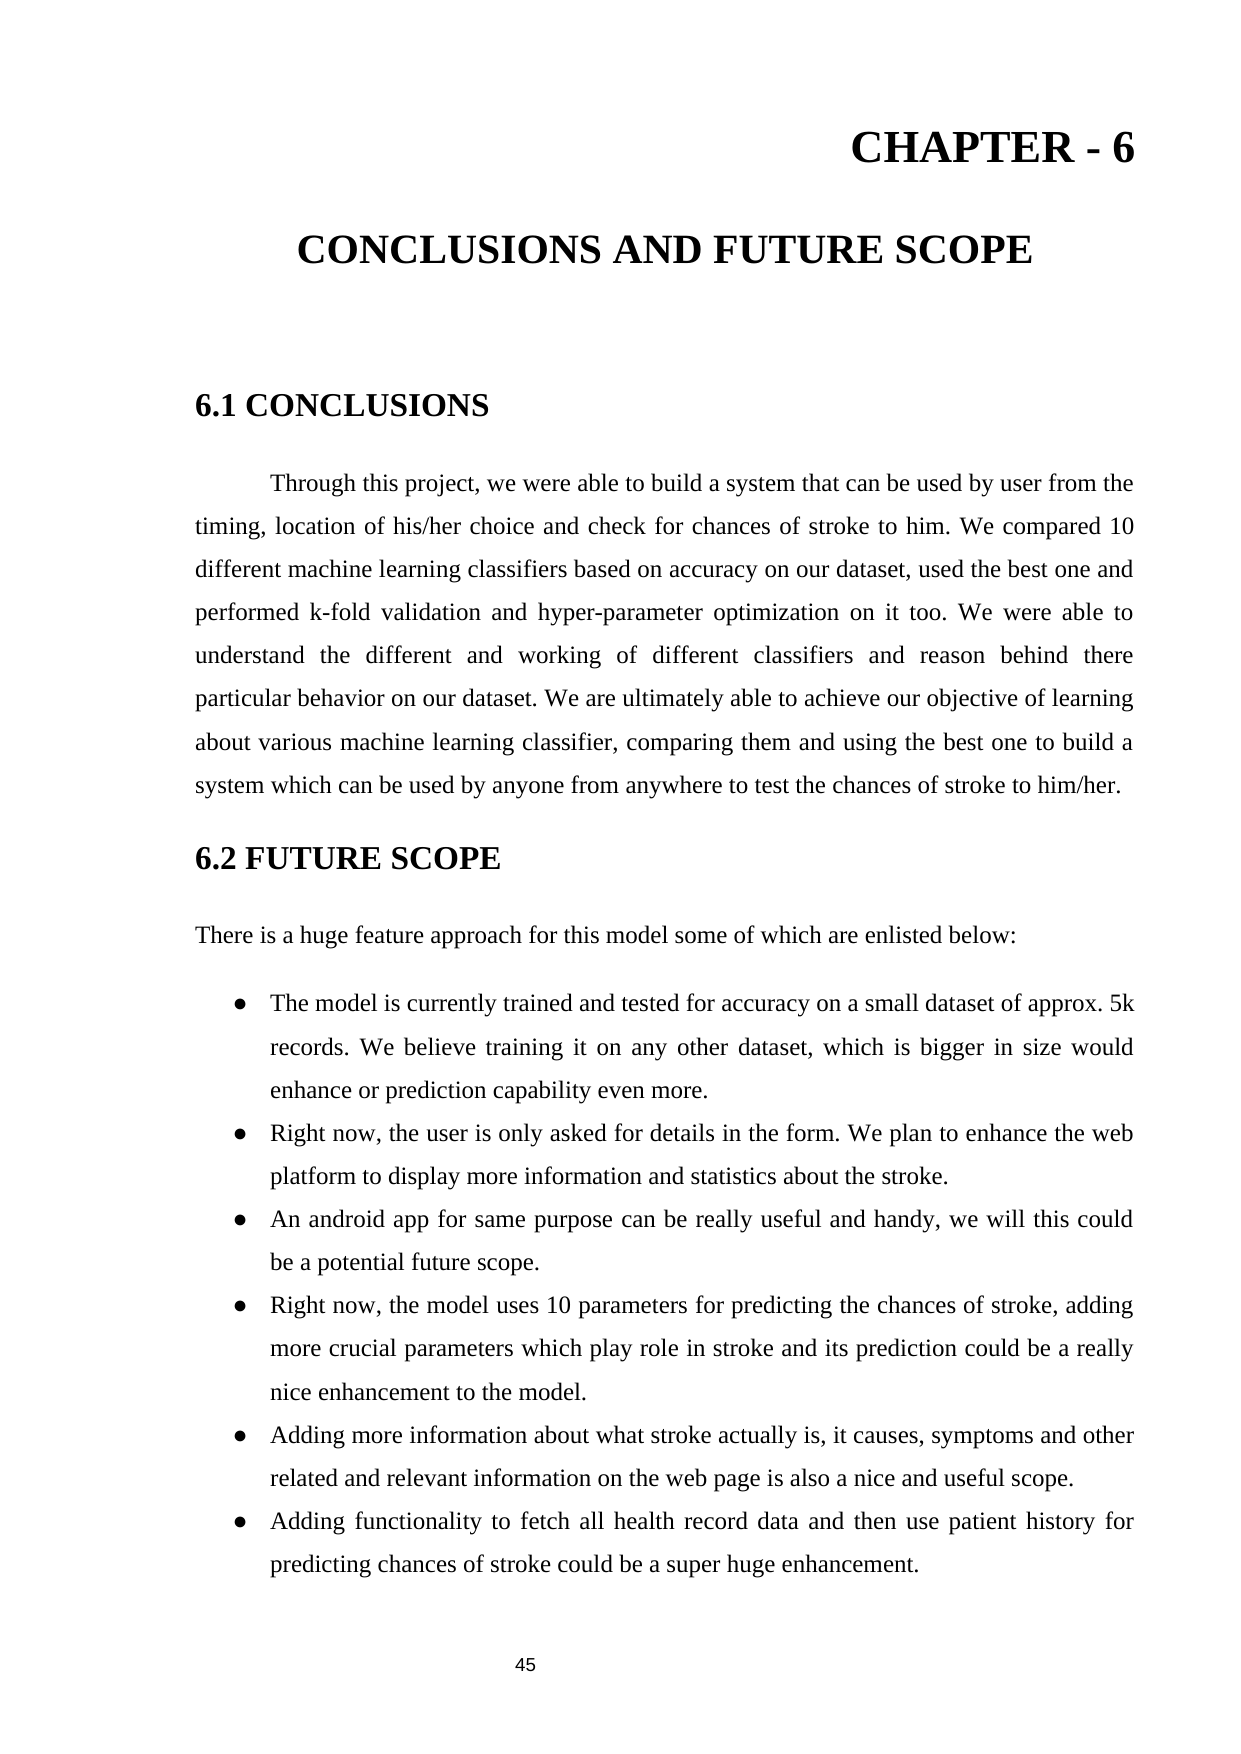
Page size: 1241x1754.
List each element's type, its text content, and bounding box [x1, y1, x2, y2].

list Adding more information about what stroke actually is, it causes, symptoms and other related and relevant information on the web page is also a nice and useful scope. [232, 1420, 1135, 1492]
list The model is currently trained and tested for accuracy on a small dataset of approx. 5k records. We believe training it on any other dataset, which is bigger in size would enhance or prediction capability even more. [232, 988, 1135, 1103]
text Through this project, we were able to build a system that can be used by user from the timing, location of his/her choice and check for chances of stroke to him. We compared 10 different machine learning classifiers based on accuracy on our dataset, used the best one and performed k-fold validation and hyper-parameter optimization on it too. We were able to understand the different and working of different classifiers and reason behind there particular behavior on our dataset. We are ultimately able to achieve our objective of learning about various machine learning classifier, comparing them and using the best one to build a system which can be used by anyone from anywhere to test the chances of stroke to him/her. [195, 468, 1135, 798]
text There is a huge feature approach for this model some of which are enlisted below: [195, 920, 1135, 949]
list Right now, the user is only asked for details in the form. We plan to enhance the web platform to display more information and statistics about the stroke. [232, 1118, 1135, 1190]
text CONCLUSIONS AND FUTURE SCOPE [195, 224, 1135, 272]
list Right now, the model uses 10 parameters for predicting the chances of stroke, adding more crucial parameters which play role in stroke and its prediction could be a really nice enhancement to the model. [232, 1290, 1135, 1405]
text 6.2 FUTURE SCOPE [195, 838, 1135, 876]
list Adding functionality to fetch all health record data and then use patient history for predicting chances of stroke could be a super huge enhancement. [232, 1506, 1135, 1578]
text CHAPTER - 6 [195, 120, 1135, 173]
text 6.1 CONCLUSIONS [195, 385, 1135, 424]
list An android app for same purpose can be really useful and handy, we will this could be a potential future scope. [232, 1204, 1135, 1276]
